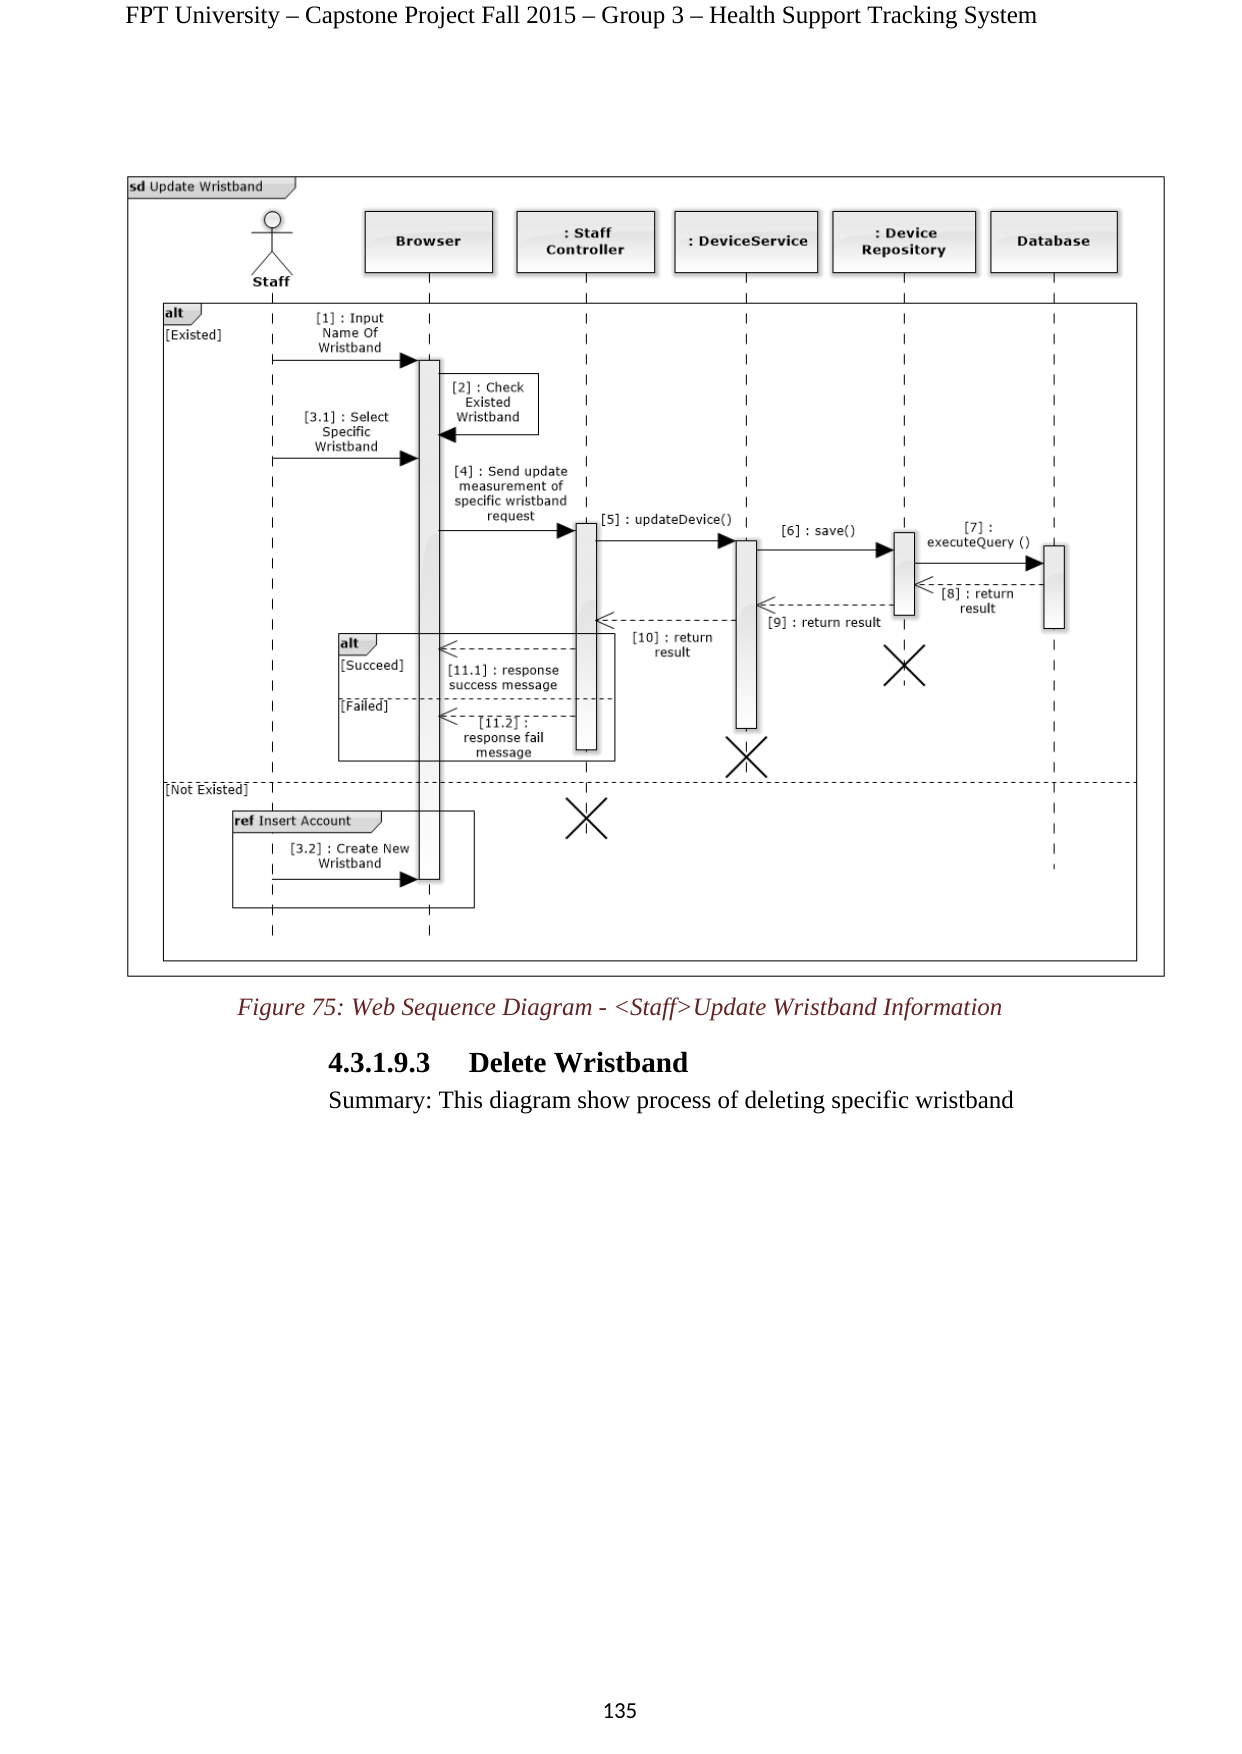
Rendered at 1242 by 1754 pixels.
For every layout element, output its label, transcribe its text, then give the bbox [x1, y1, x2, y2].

text Summary: This diagram show process of deleting specific wristband [328, 1085, 1146, 1114]
text Figure 75: Web Sequence Diagram - <Staff>Update Wristband Information [94, 992, 1146, 1020]
picture [112, 162, 1180, 992]
subtitle Delete Wristband [328, 1045, 1146, 1079]
